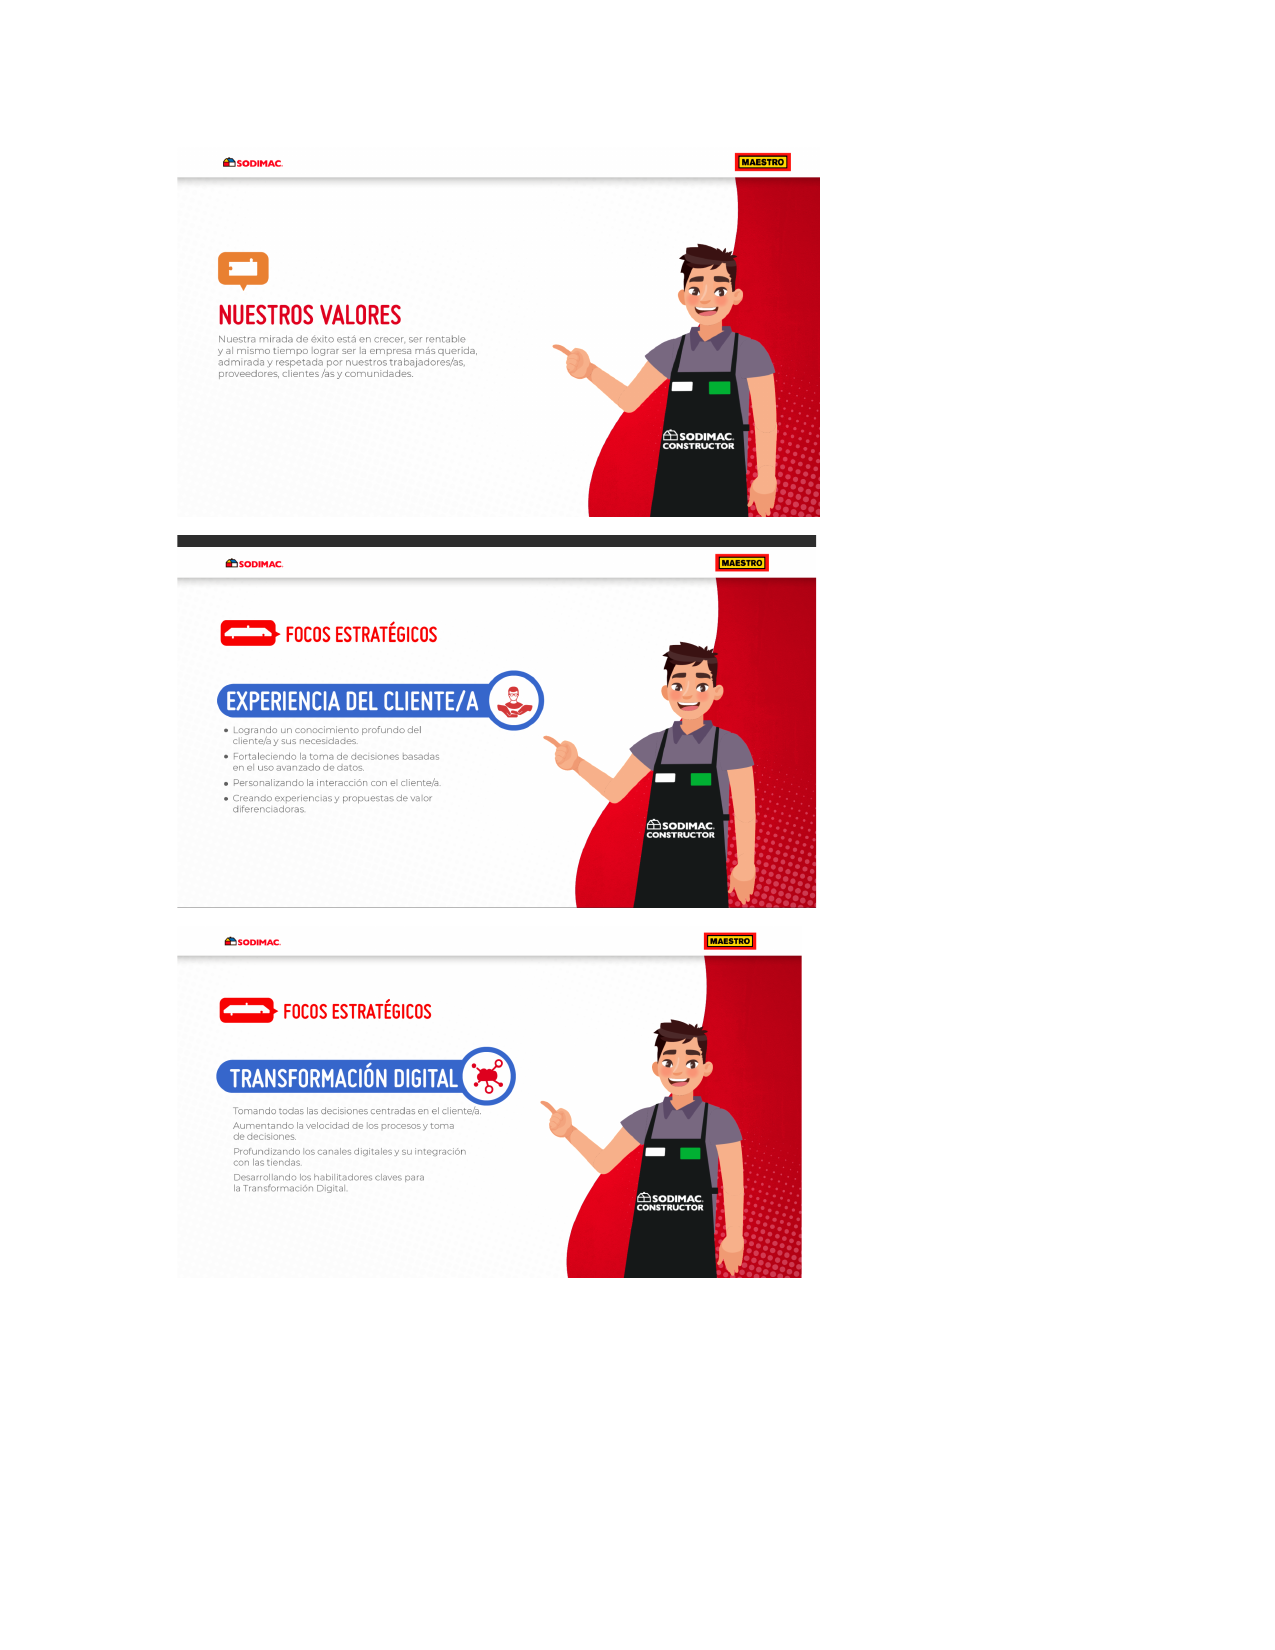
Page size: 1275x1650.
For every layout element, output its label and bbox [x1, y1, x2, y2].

picture [177, 535, 817, 908]
picture [177, 147, 820, 517]
picture [177, 926, 802, 1278]
